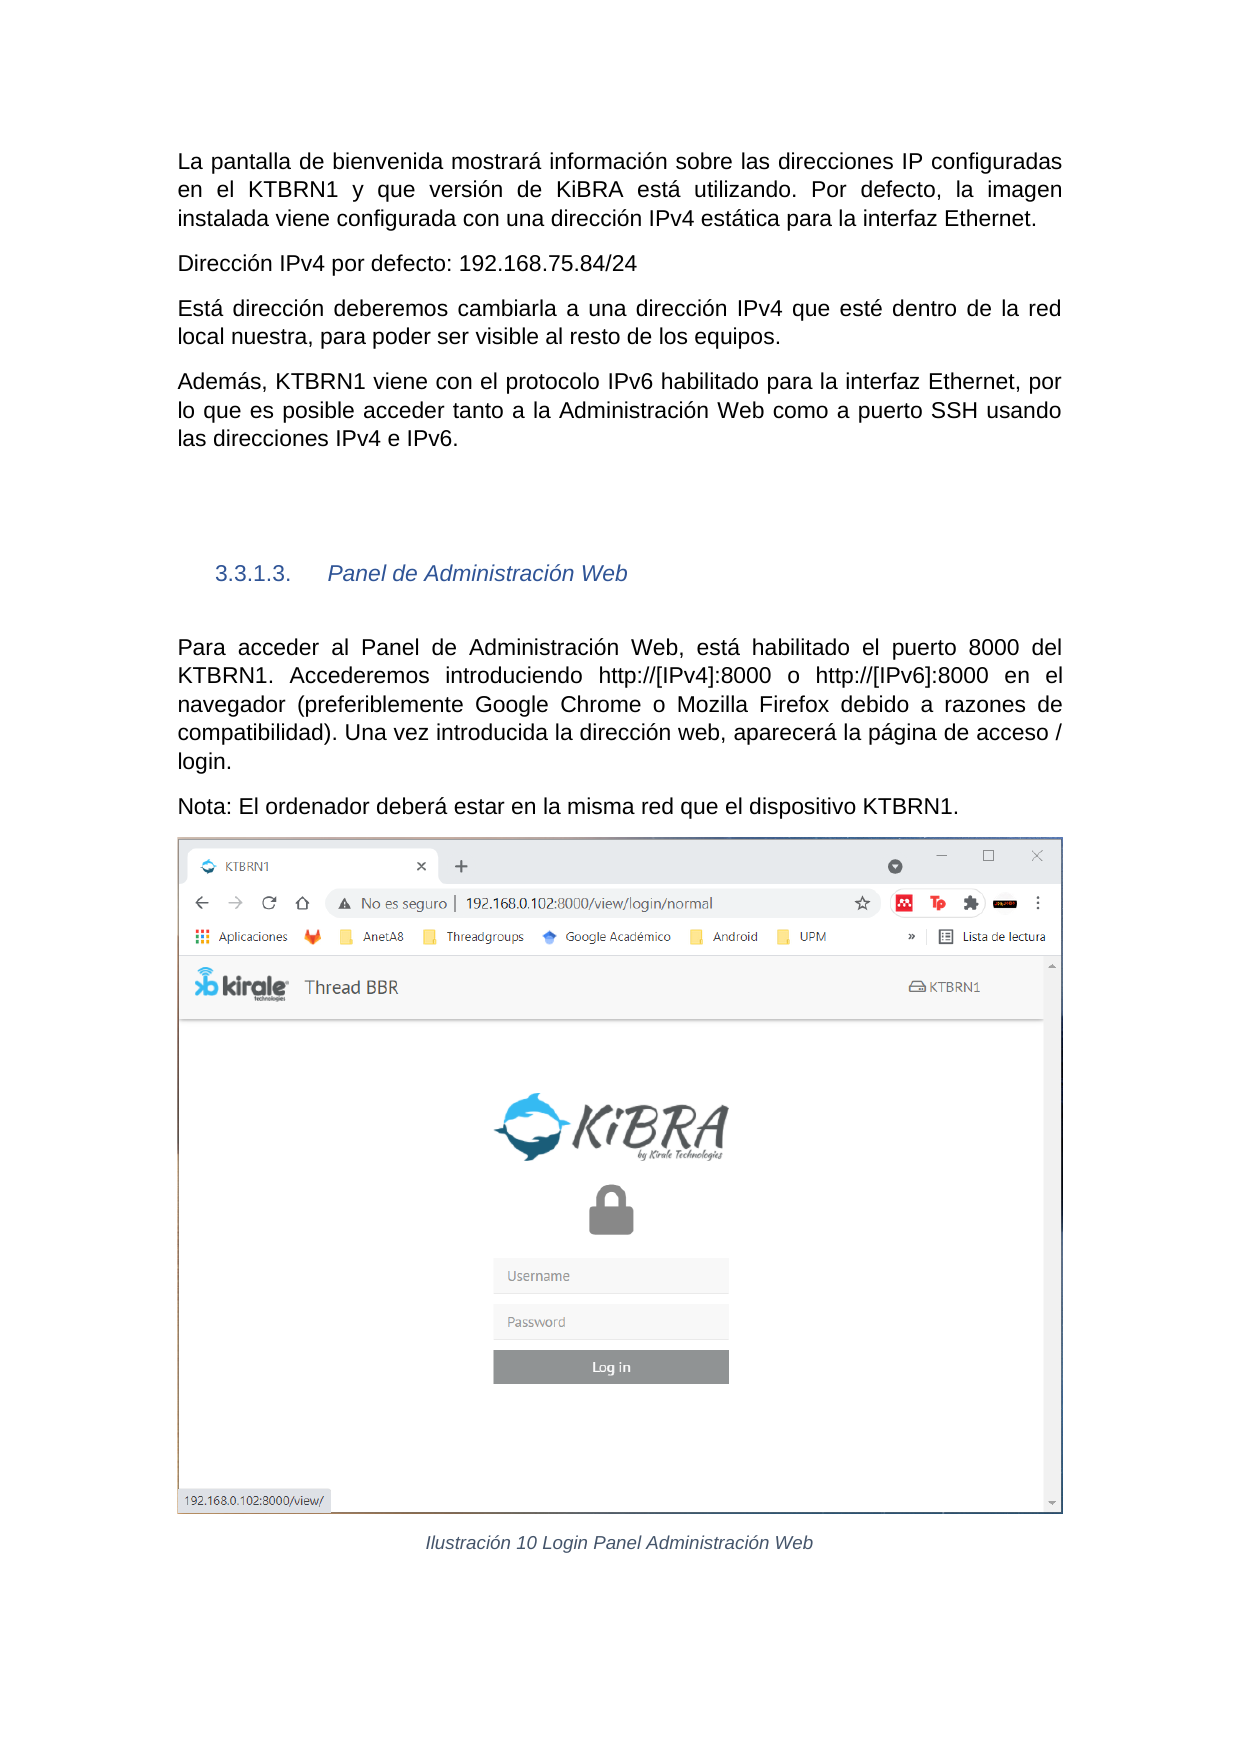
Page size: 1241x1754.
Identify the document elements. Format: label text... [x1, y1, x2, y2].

text Ilustración 10 Login Panel Administración Web [177, 1532, 1063, 1554]
text Está dirección deberemos cambiarla a una dirección IPv4 que esté dentro de la red local nuestra, para poder ser visible al resto de los equipos. [177, 295, 1063, 349]
text La pantalla de bienvenida mostrará información sobre las direcciones IP configuradas en el KTBRN1 y que versión de KiBRA está utilizando. Por defecto, la imagen instalada viene configurada con una dirección IPv4 estática para la interfaz Ethernet. [177, 148, 1063, 231]
text Dirección IPv4 por defecto: 192.168.75.84/24 [177, 249, 1063, 276]
text Para acceder al Panel de Administración Web, está habilitado el puerto 8000 del KTBRN1. Accederemos introduciendo http://[IPv4]:8000 o http://[IPv6]:8000 en el navegador (preferiblemente Google Chrome o Mozilla Firefox debido a razones de compatibilidad). Una vez introducida la dirección web, aparecerá la página de acceso / login. [177, 634, 1063, 774]
subtitle Panel de Administración Web [215, 560, 1063, 587]
picture [177, 837, 1063, 1514]
text Además, KTBRN1 viene con el protocolo IPv6 habilitado para la interfaz Ethernet, por lo que es posible acceder tanto a la Administración Web como a puerto SSH usando las direcciones IPv4 e IPv6. [177, 368, 1063, 451]
text Nota: El ordenador deberá estar en la misma red que el dispositivo KTBRN1. [177, 793, 1063, 819]
